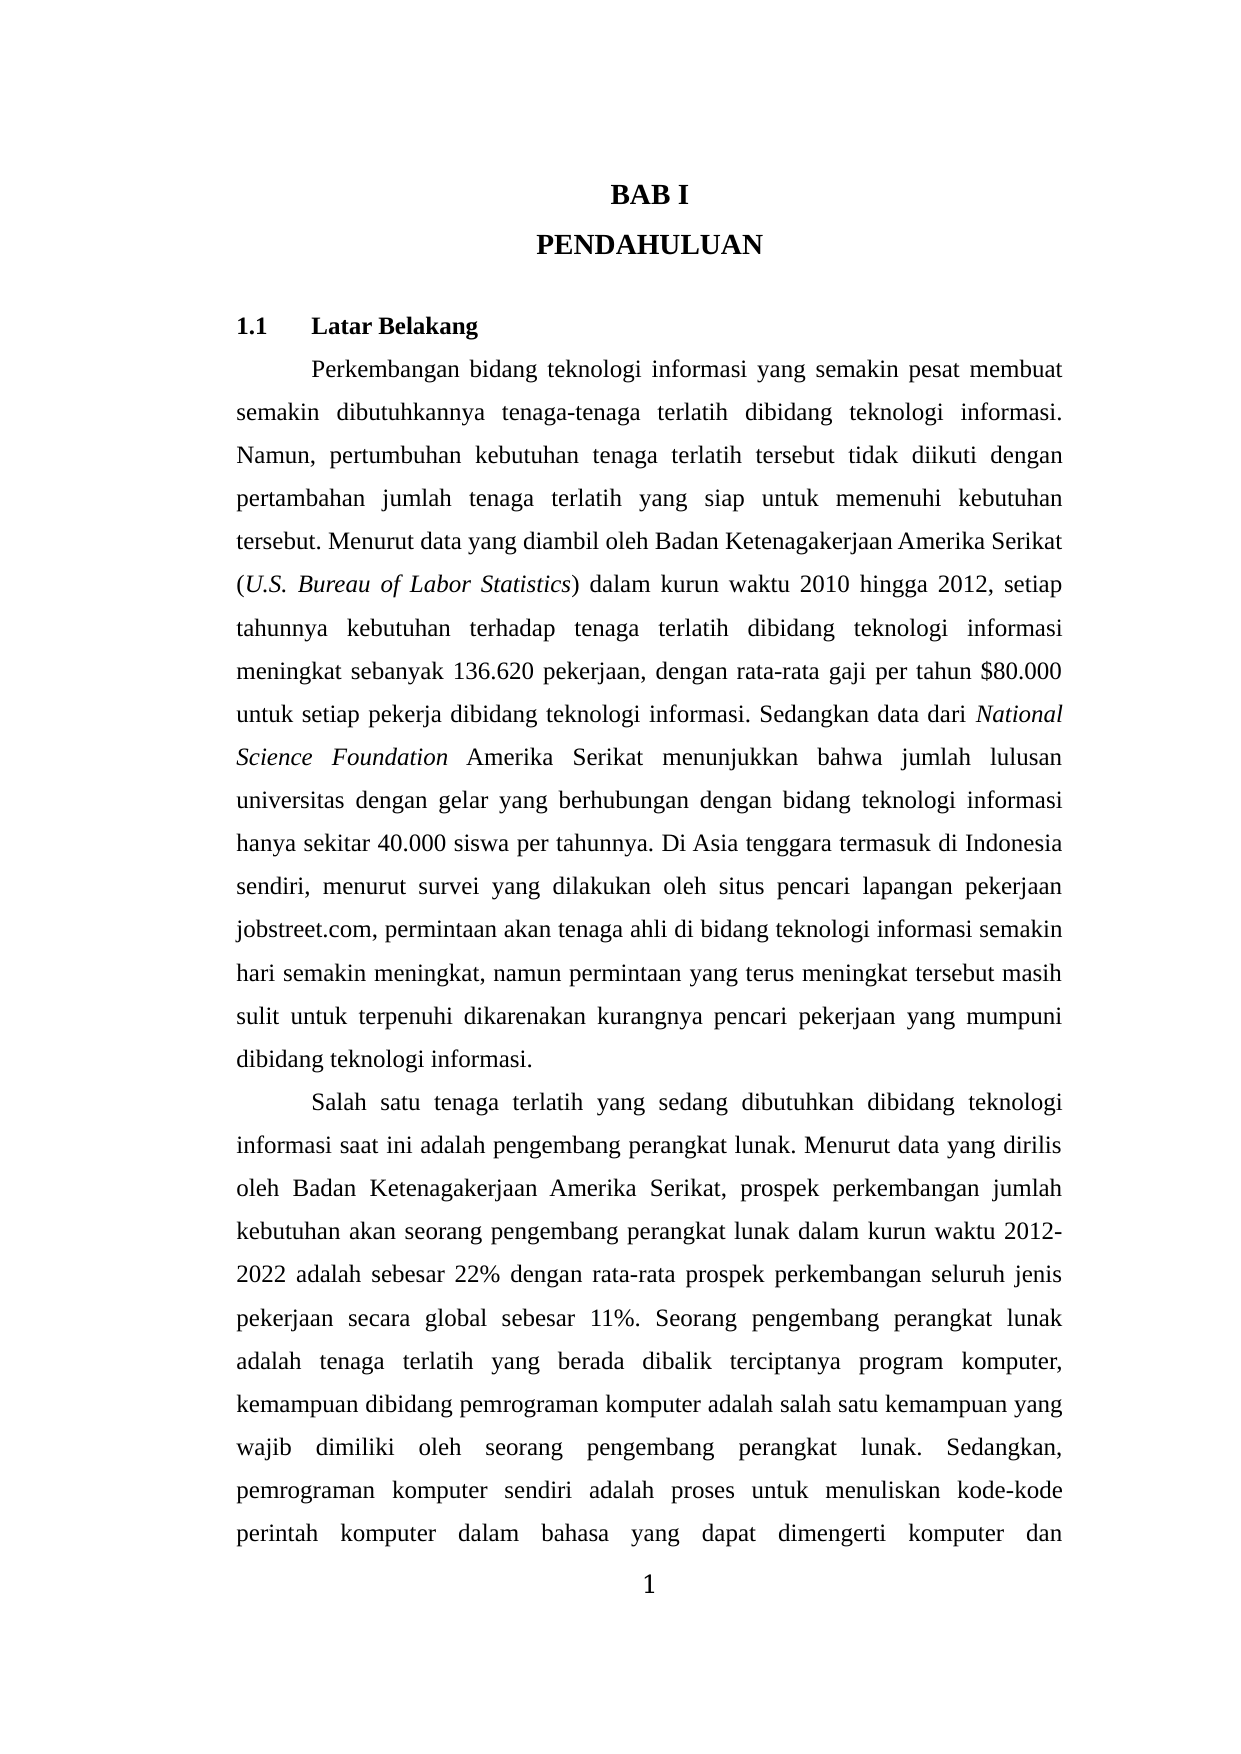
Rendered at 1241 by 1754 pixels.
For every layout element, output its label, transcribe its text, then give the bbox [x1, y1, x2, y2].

text BAB I [236, 177, 1063, 211]
text PENDAHULUAN [236, 227, 1063, 261]
list Latar Belakang [236, 311, 1063, 339]
list Perkembangan bidang teknologi informasi yang semakin pesat membuat semakin dibutuhkannya tenaga-tenaga terlatih dibidang teknologi informasi. Namun, pertumbuhan kebutuhan tenaga terlatih tersebut tidak diikuti dengan pertambahan jumlah tenaga terlatih yang siap untuk memenuhi kebutuhan tersebut. Menurut data yang diambil oleh Badan Ketenagakerjaan Amerika Serikat (U.S. Bureau of Labor Statistics) dalam kurun waktu 2010 hingga 2012, setiap tahunnya kebutuhan terhadap tenaga terlatih dibidang teknologi informasi meningkat sebanyak 136.620 pekerjaan, dengan rata-rata gaji per tahun $80.000 untuk setiap pekerja dibidang teknologi informasi. Sedangkan data dari National Science Foundation Amerika Serikat menunjukkan bahwa jumlah lulusan universitas dengan gelar yang berhubungan dengan bidang teknologi informasi hanya sekitar 40.000 siswa per tahunnya. Di Asia tenggara termasuk di Indonesia sendiri, menurut survei yang dilakukan oleh situs pencari lapangan pekerjaan jobstreet.com, permintaan akan tenaga ahli di bidang teknologi informasi semakin hari semakin meningkat, namun permintaan yang terus meningkat tersebut masih sulit untuk terpenuhi dikarenakan kurangnya pencari pekerjaan yang mumpuni dibidang teknologi informasi. [236, 354, 1063, 1073]
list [236, 1087, 1063, 1547]
